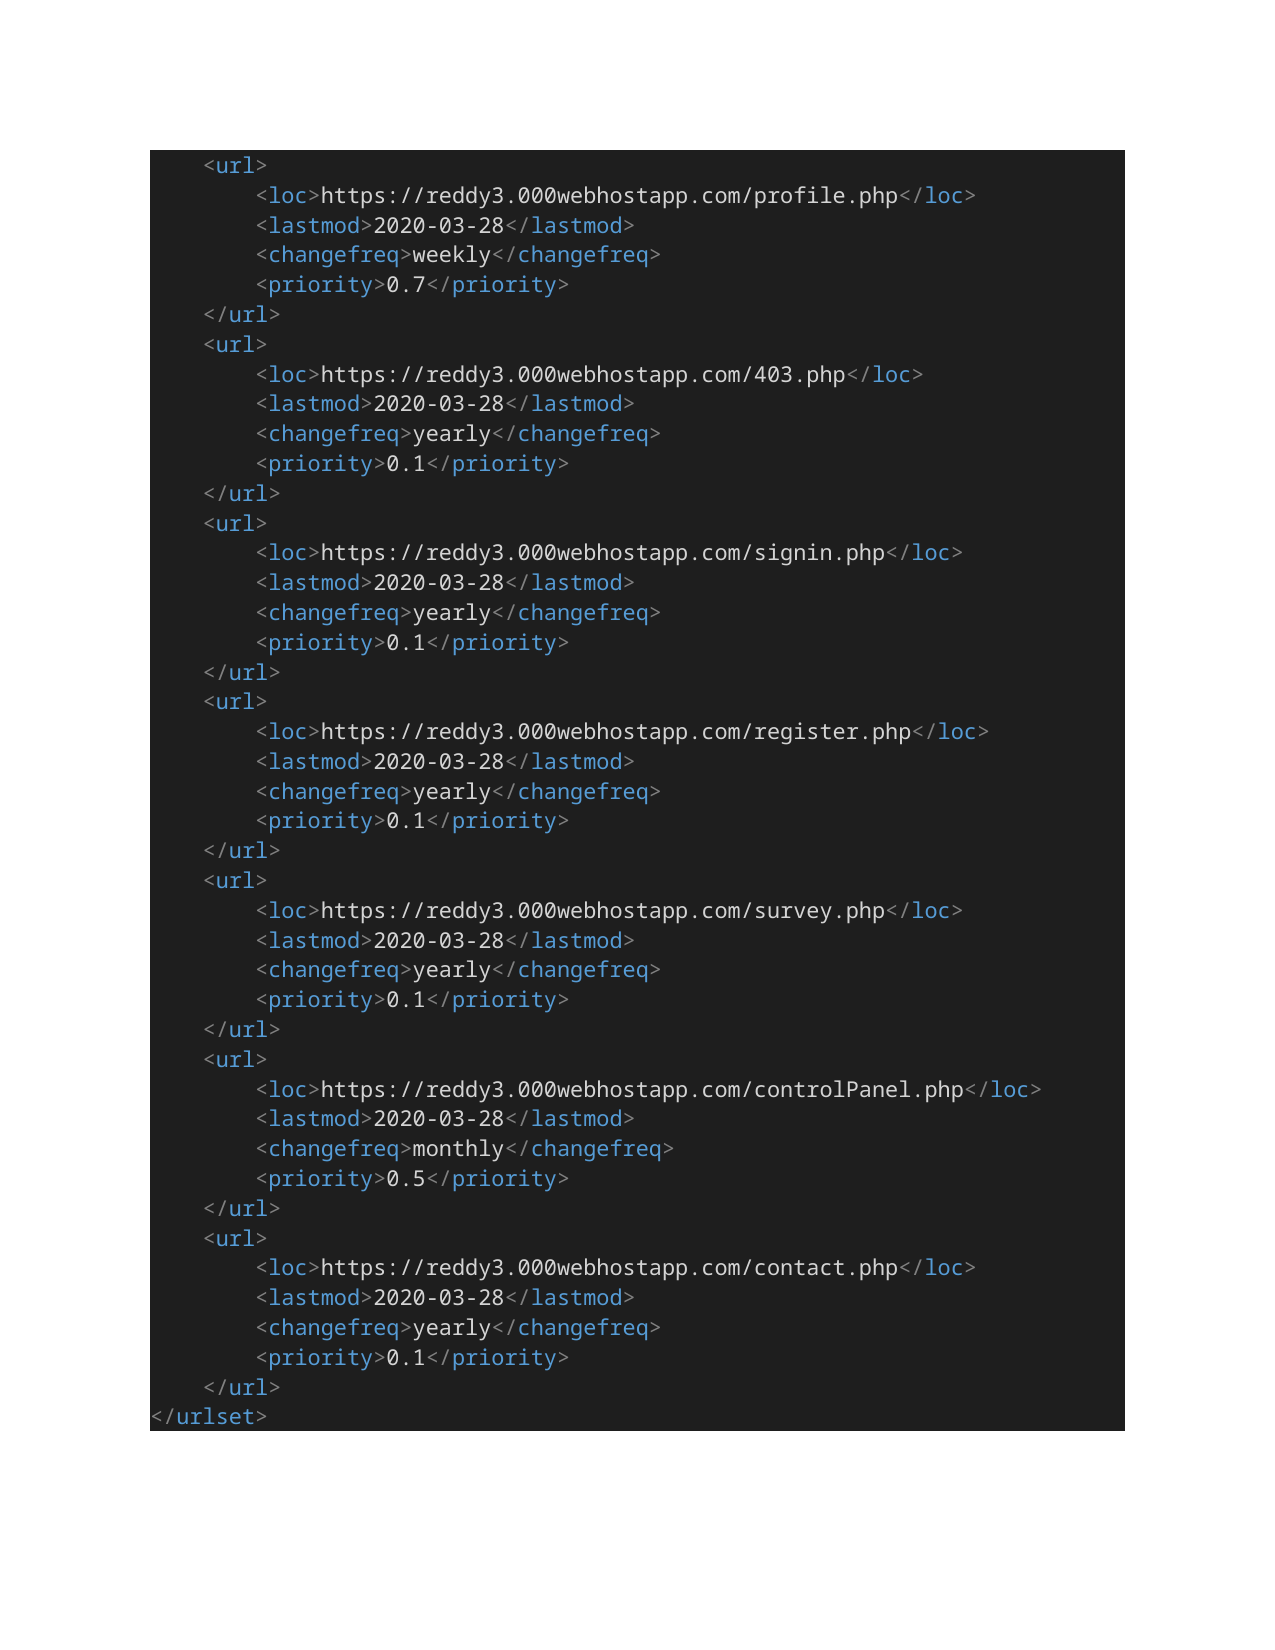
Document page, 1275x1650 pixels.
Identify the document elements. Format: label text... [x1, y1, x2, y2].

text <loc>https://reddy3.000webhostapp.com/403.php</loc> [150, 358, 1125, 388]
text <changefreq>weekly</changefreq> [150, 239, 1125, 269]
text <loc>https://reddy3.000webhostapp.com/survey.php</loc> [150, 895, 1125, 924]
text <url> [150, 329, 1125, 358]
text </urlset> [150, 1401, 1125, 1431]
text <loc>https://reddy3.000webhostapp.com/controlPanel.php</loc> [150, 1073, 1125, 1103]
text <priority>0.1</priority> [150, 805, 1125, 835]
text <changefreq>yearly</changefreq> [150, 418, 1125, 448]
text <url> [150, 865, 1125, 895]
text <loc>https://reddy3.000webhostapp.com/profile.php</loc> [150, 180, 1125, 209]
text <loc>https://reddy3.000webhostapp.com/signin.php</loc> [150, 537, 1125, 567]
text <lastmod>2020-03-28</lastmod> [150, 924, 1125, 954]
text <changefreq>yearly</changefreq> [150, 1312, 1125, 1342]
text <url> [150, 150, 1125, 180]
text <url> [150, 1222, 1125, 1252]
text <priority>0.7</priority> [150, 269, 1125, 299]
text <priority>0.1</priority> [150, 627, 1125, 656]
text <loc>https://reddy3.000webhostapp.com/register.php</loc> [150, 716, 1125, 746]
text <lastmod>2020-03-28</lastmod> [150, 1282, 1125, 1312]
text <priority>0.1</priority> [150, 1342, 1125, 1371]
text </url> [150, 656, 1125, 686]
text <lastmod>2020-03-28</lastmod> [150, 388, 1125, 418]
text </url> [150, 299, 1125, 329]
text <lastmod>2020-03-28</lastmod> [150, 1103, 1125, 1133]
text <lastmod>2020-03-28</lastmod> [150, 567, 1125, 597]
text </url> [150, 1371, 1125, 1401]
text <url> [150, 1044, 1125, 1073]
text <lastmod>2020-03-28</lastmod> [150, 209, 1125, 239]
text </url> [150, 478, 1125, 507]
text <changefreq>monthly</changefreq> [150, 1133, 1125, 1163]
text <url> [150, 507, 1125, 537]
text </url> [150, 1014, 1125, 1044]
text <changefreq>yearly</changefreq> [150, 776, 1125, 805]
text <lastmod>2020-03-28</lastmod> [150, 746, 1125, 776]
text </url> [150, 1193, 1125, 1222]
text <priority>0.5</priority> [150, 1163, 1125, 1193]
text <loc>https://reddy3.000webhostapp.com/contact.php</loc> [150, 1252, 1125, 1282]
text <changefreq>yearly</changefreq> [150, 597, 1125, 627]
text <priority>0.1</priority> [150, 984, 1125, 1014]
text <changefreq>yearly</changefreq> [150, 954, 1125, 984]
text <priority>0.1</priority> [150, 448, 1125, 478]
text <url> [150, 686, 1125, 716]
text </url> [150, 835, 1125, 865]
